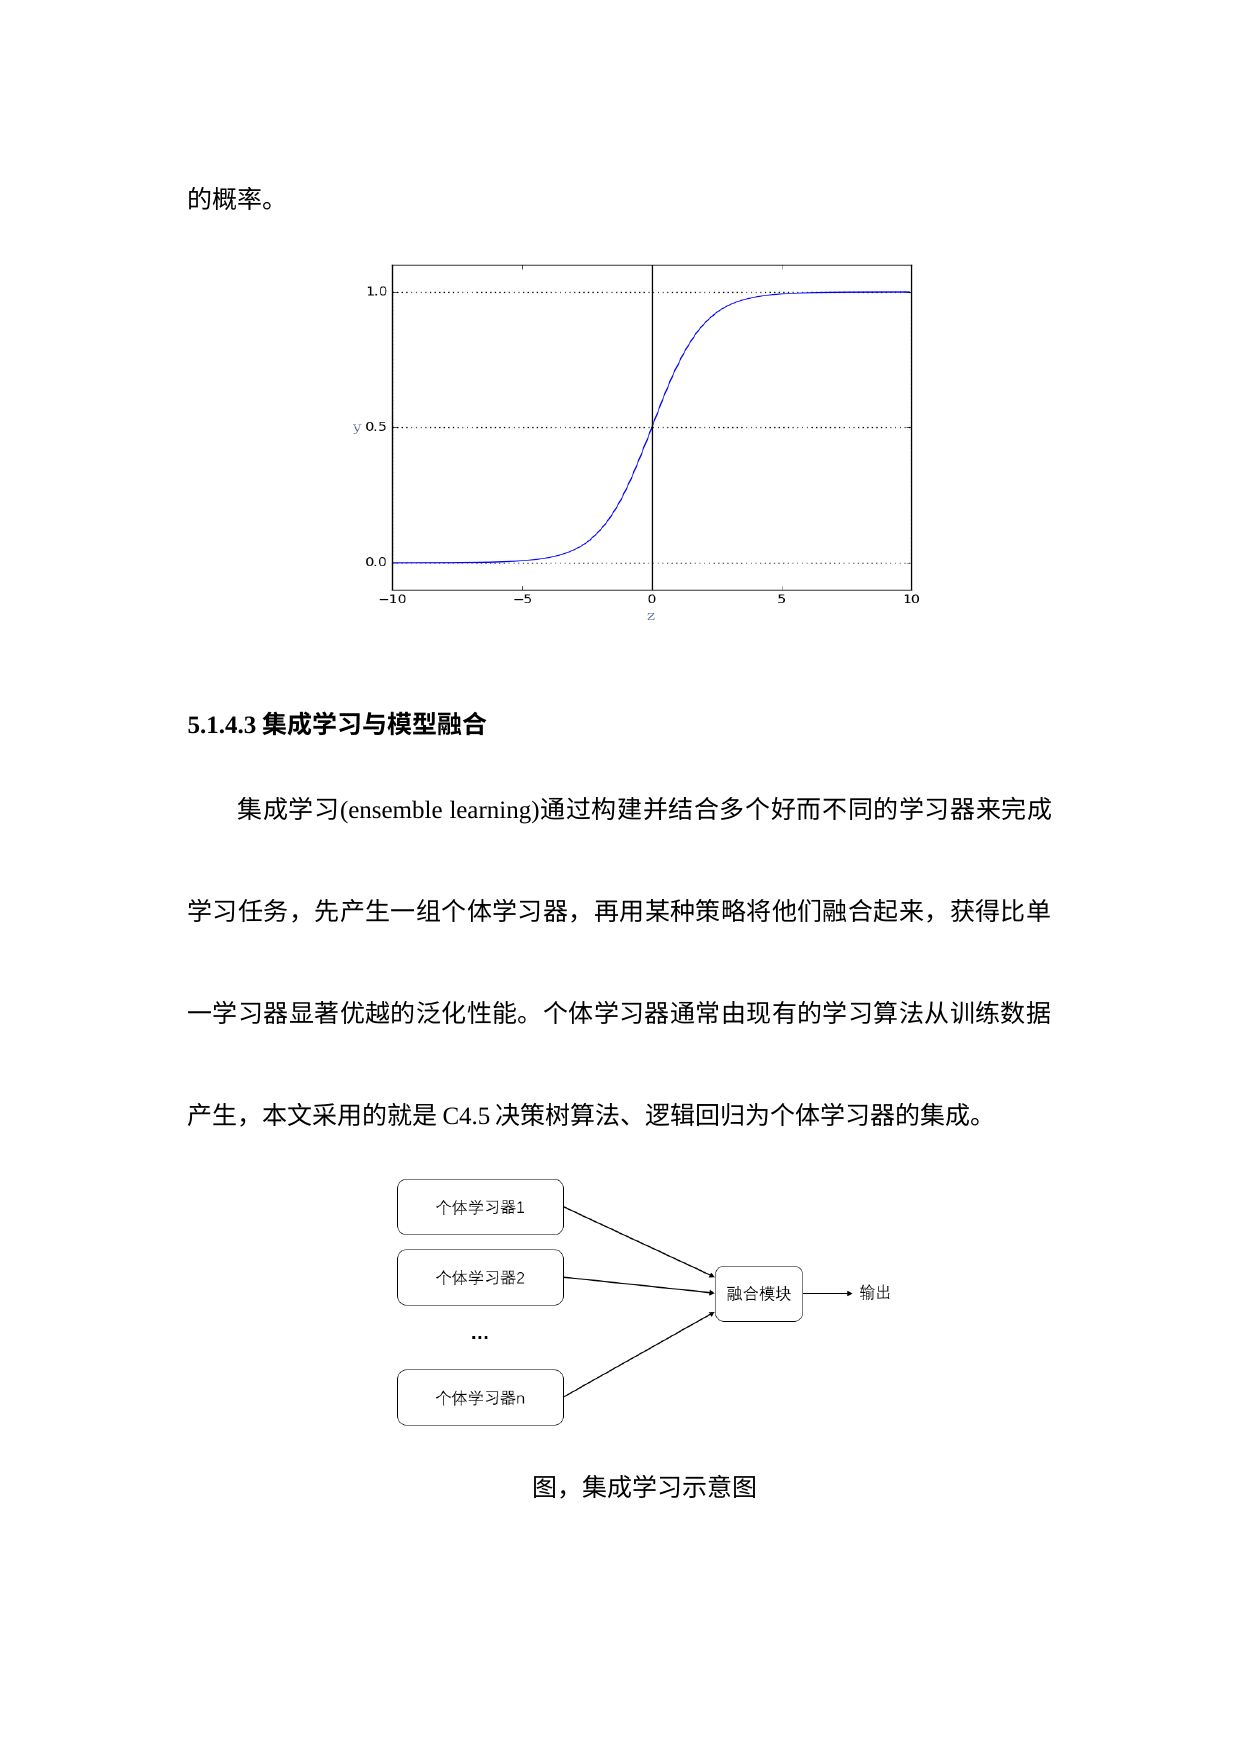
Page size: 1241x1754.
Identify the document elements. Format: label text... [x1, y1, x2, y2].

text 集成学习(ensemble learning)通过构建并结合多个好而不同的学习器来完成学习任务，先产生一组个体学习器，再用某种策略将他们融合起来，获得比单一学习器显著优越的泛化性能。个体学习器通常由现有的学习算法从训练数据产生，本文采用的就是C4.5决策树算法、逻辑回归为个体学习器的集成。 [187, 774, 1053, 1147]
picture [344, 250, 940, 630]
text 图，集成学习示意图 [187, 1451, 1053, 1519]
picture [393, 1173, 897, 1429]
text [187, 164, 1053, 232]
subtitle 5.1.4.3 集成学习与模型融合 [187, 689, 1053, 757]
